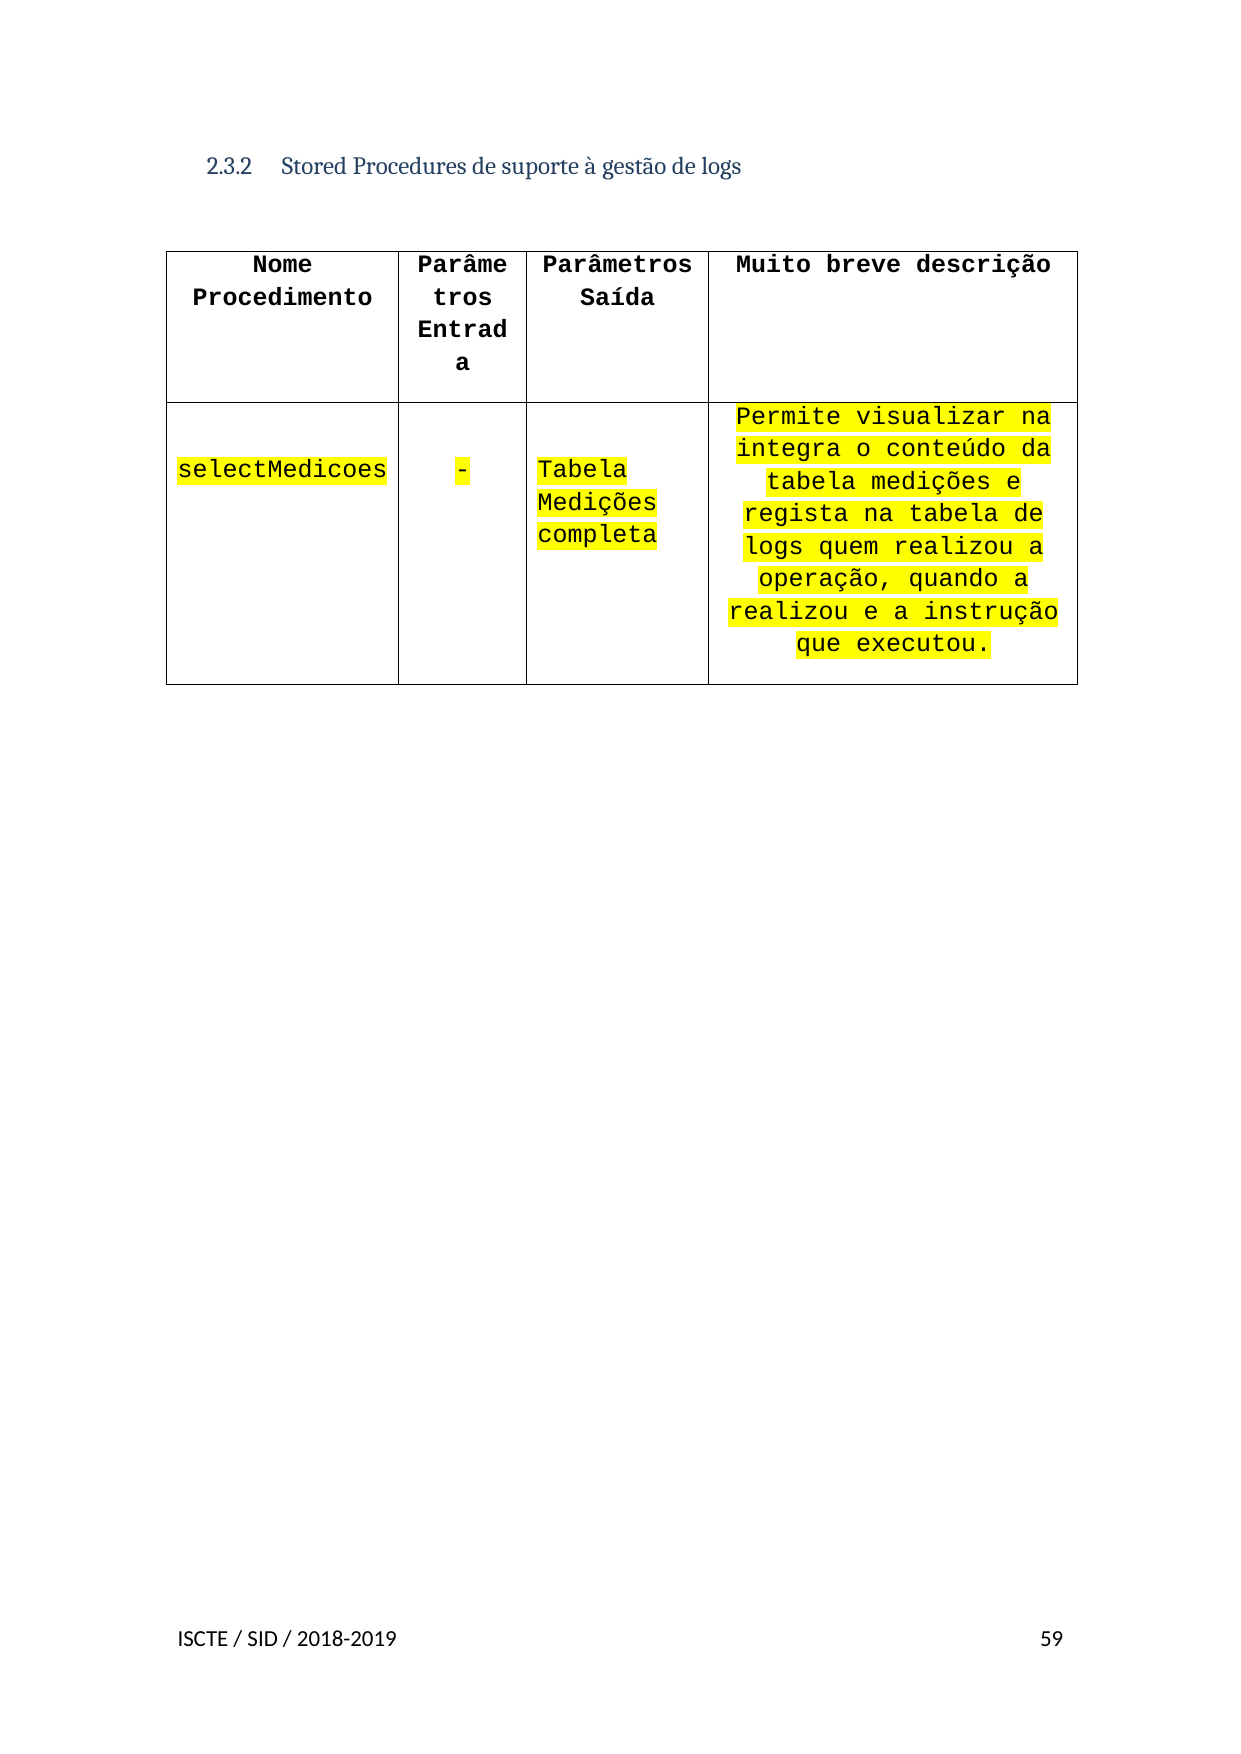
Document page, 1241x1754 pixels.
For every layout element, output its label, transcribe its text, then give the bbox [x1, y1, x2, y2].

table_header Parâmetros Entrada [399, 252, 526, 402]
table_cell - [399, 403, 526, 684]
table_header Parâmetros Saída [527, 252, 708, 402]
table_header Nome Procedimento [167, 252, 398, 402]
table_cell Permite visualizar na integra o conteúdo da tabela medições e regista na tabela de logs quem realizou a operação, quando a realizou e a instrução que executou. [709, 403, 1077, 684]
subtitle Stored Procedures de suporte à gestão de logs [207, 152, 1063, 181]
table_header Muito breve descrição [709, 252, 1077, 402]
table_cell selectMedicoes [167, 403, 398, 684]
table_cell Tabela Medições completa [527, 403, 708, 684]
